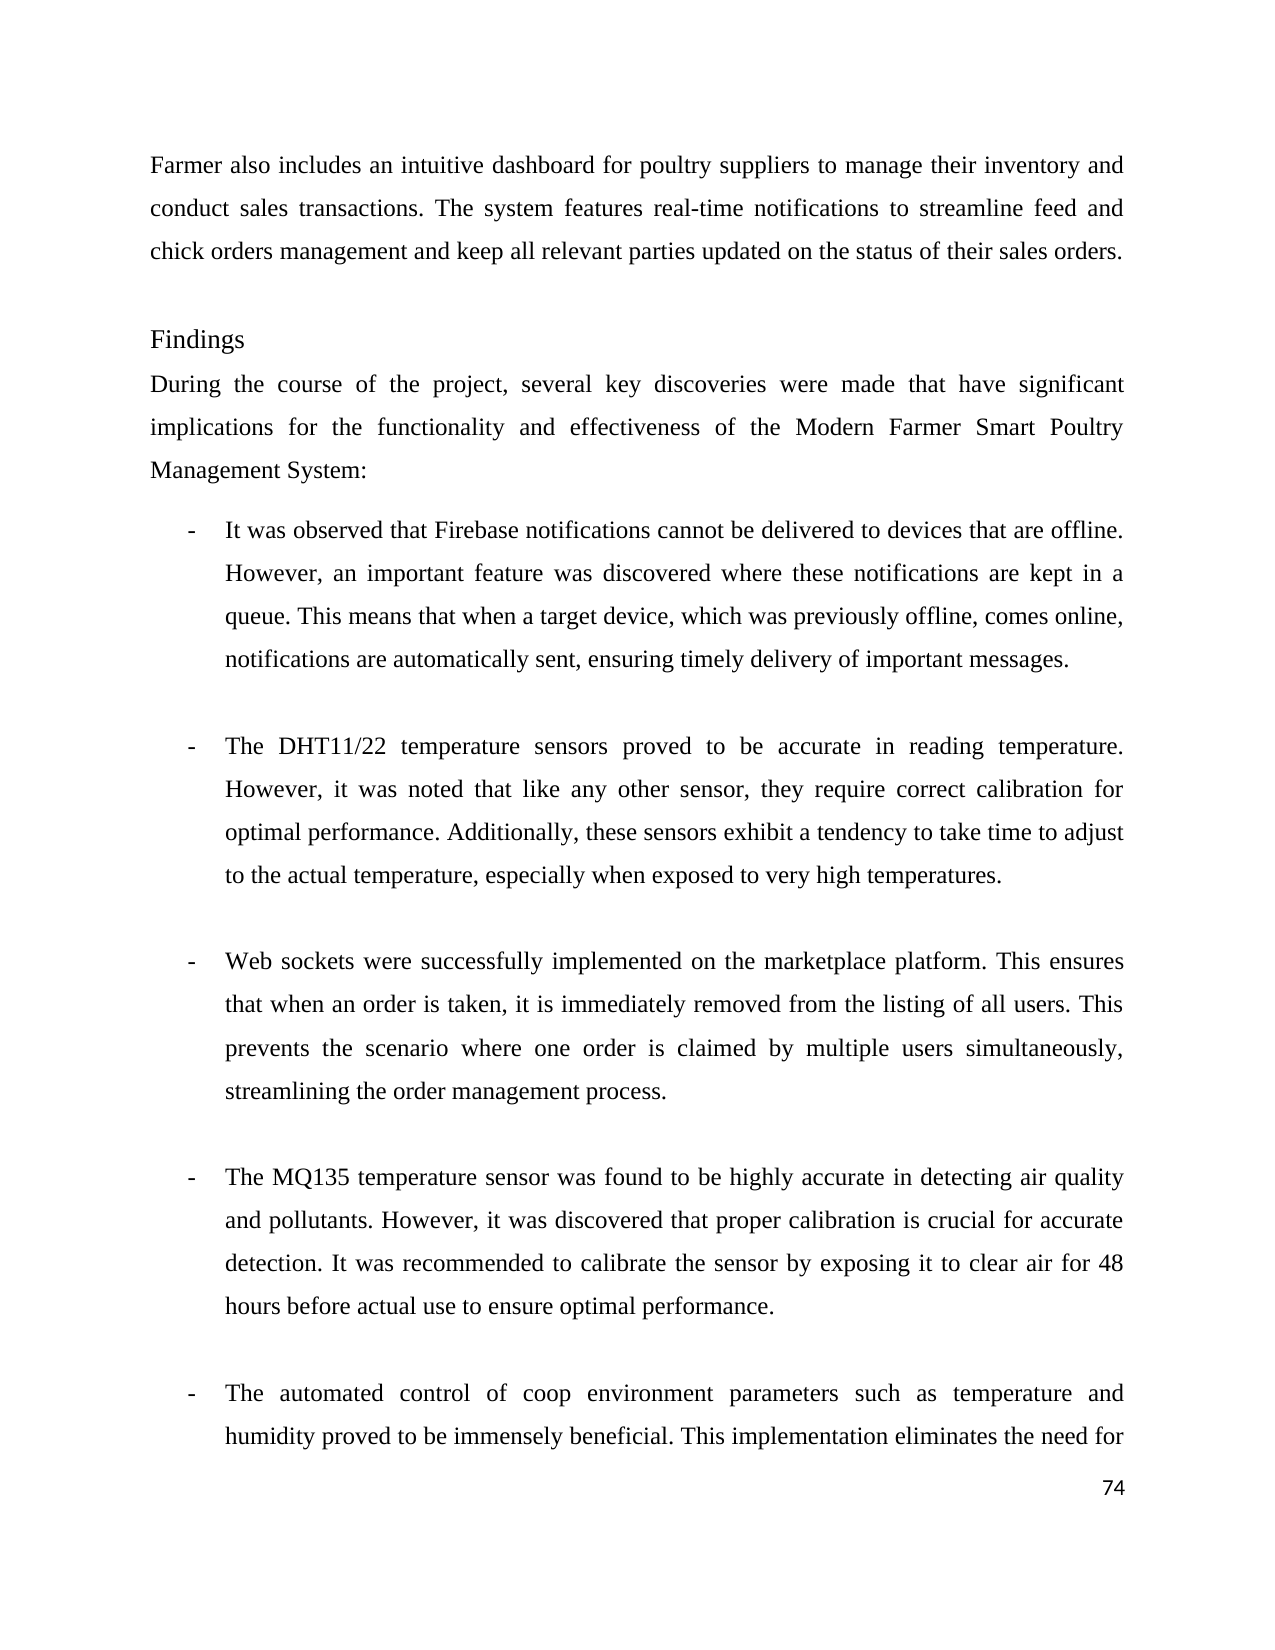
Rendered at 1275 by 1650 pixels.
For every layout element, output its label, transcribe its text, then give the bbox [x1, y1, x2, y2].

list The DHT11/22 temperature sensors proved to be accurate in reading temperature. However, it was noted that like any other sensor, they require correct calibration for optimal performance. Additionally, these sensors exhibit a tendency to take time to adjust to the actual temperature, especially when exposed to very high temperatures. [187, 731, 1125, 889]
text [150, 150, 1125, 484]
list Web sockets were successfully implemented on the marketplace platform. This ensures that when an order is taken, it is immediately removed from the listing of all users. This prevents the scenario where one order is claimed by multiple users simultaneously, streamlining the order management process. [187, 946, 1125, 1104]
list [187, 1378, 1125, 1449]
list The MQ135 temperature sensor was found to be highly accurate in detecting air quality and pollutants. However, it was discovered that proper calibration is crucial for accurate detection. It was recommended to calibrate the sensor by exposing it to clear air for 48 hours before actual use to ensure optimal performance. [187, 1162, 1125, 1320]
list It was observed that Firebase notifications cannot be delivered to devices that are offline. However, an important feature was discovered where these notifications are kept in a queue. This means that when a target device, which was previously offline, comes online, notifications are automatically sent, ensuring timely delivery of important messages. [187, 515, 1125, 673]
